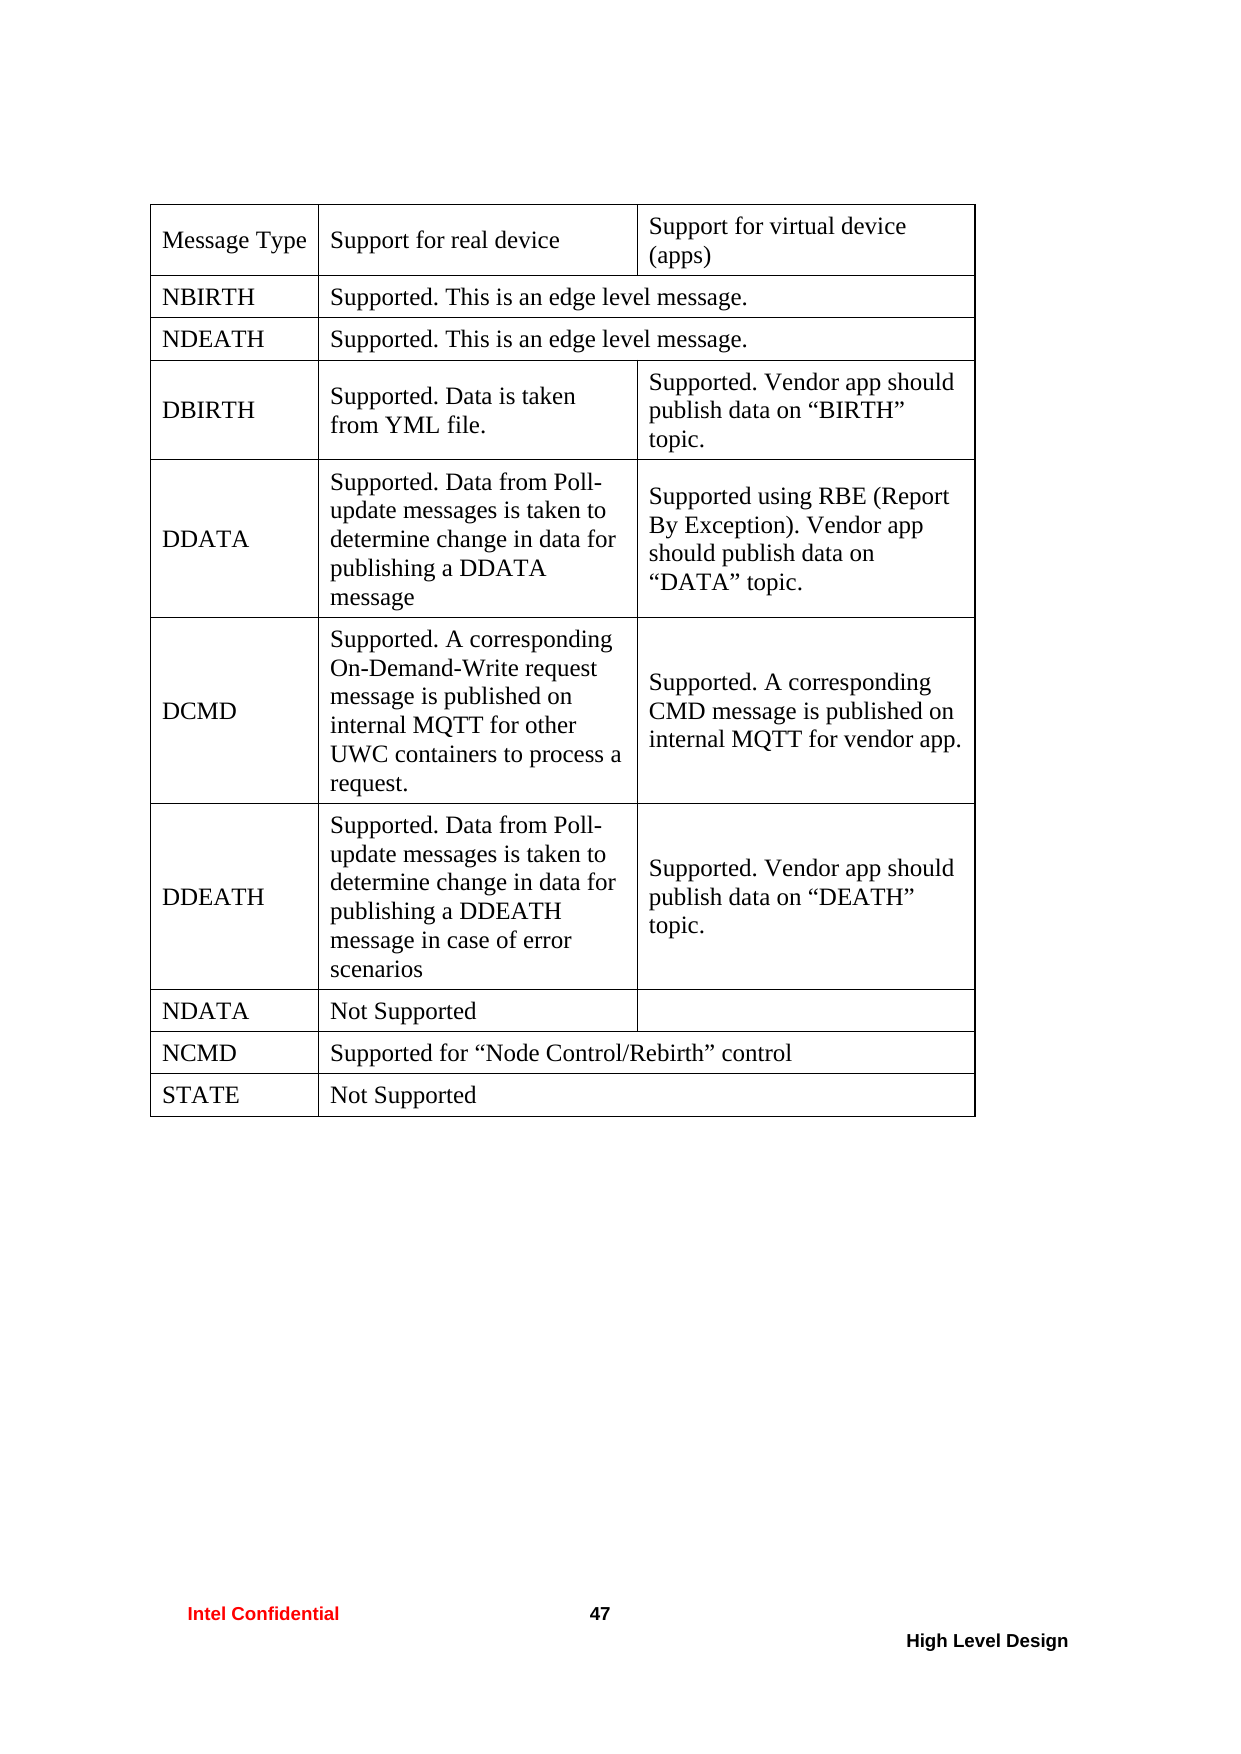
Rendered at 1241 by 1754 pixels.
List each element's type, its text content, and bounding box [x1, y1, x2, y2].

table_cell NDATA [151, 990, 318, 1031]
table_header Support for virtual device (apps) [638, 205, 974, 275]
table_cell Supported. Data from Poll-update messages is taken to determine change in data for publishing a DDATA message [319, 460, 637, 617]
table_cell NBIRTH [151, 276, 318, 317]
table_cell Supported using RBE (Report By Exception). Vendor app should publish data on “DATA” topic. [638, 460, 974, 617]
table_cell Supported. A corresponding CMD message is published on internal MQTT for vendor app. [638, 618, 974, 803]
table_cell Supported. Vendor app should publish data on “DEATH” topic. [638, 804, 974, 989]
table_cell NCMD [151, 1032, 318, 1073]
table_cell DBIRTH [151, 361, 318, 459]
table_cell Supported for “Node Control/Rebirth” control [319, 1032, 974, 1073]
table_cell Supported. Data from Poll-update messages is taken to determine change in data for publishing a DDEATH message in case of error scenarios [319, 804, 637, 989]
table_cell Supported. Vendor app should publish data on “BIRTH” topic. [638, 361, 974, 459]
table_cell DDATA [151, 460, 318, 617]
table_header Message Type [151, 205, 318, 275]
table_cell DDEATH [151, 804, 318, 989]
table_header Support for real device [319, 205, 637, 275]
table_cell Supported. This is an edge level message. [319, 276, 974, 317]
table_cell Not Supported [319, 1074, 974, 1116]
table_cell Not Supported [319, 990, 637, 1031]
table_cell Supported. This is an edge level message. [319, 318, 974, 359]
table_cell DCMD [151, 618, 318, 803]
table_cell NDEATH [151, 318, 318, 359]
table_cell Supported. A corresponding On-Demand-Write request message is published on internal MQTT for other UWC containers to process a request. [319, 618, 637, 803]
table_cell STATE [151, 1074, 318, 1116]
table_cell [638, 990, 974, 1031]
table_cell Supported. Data is taken from YML file. [319, 361, 637, 459]
